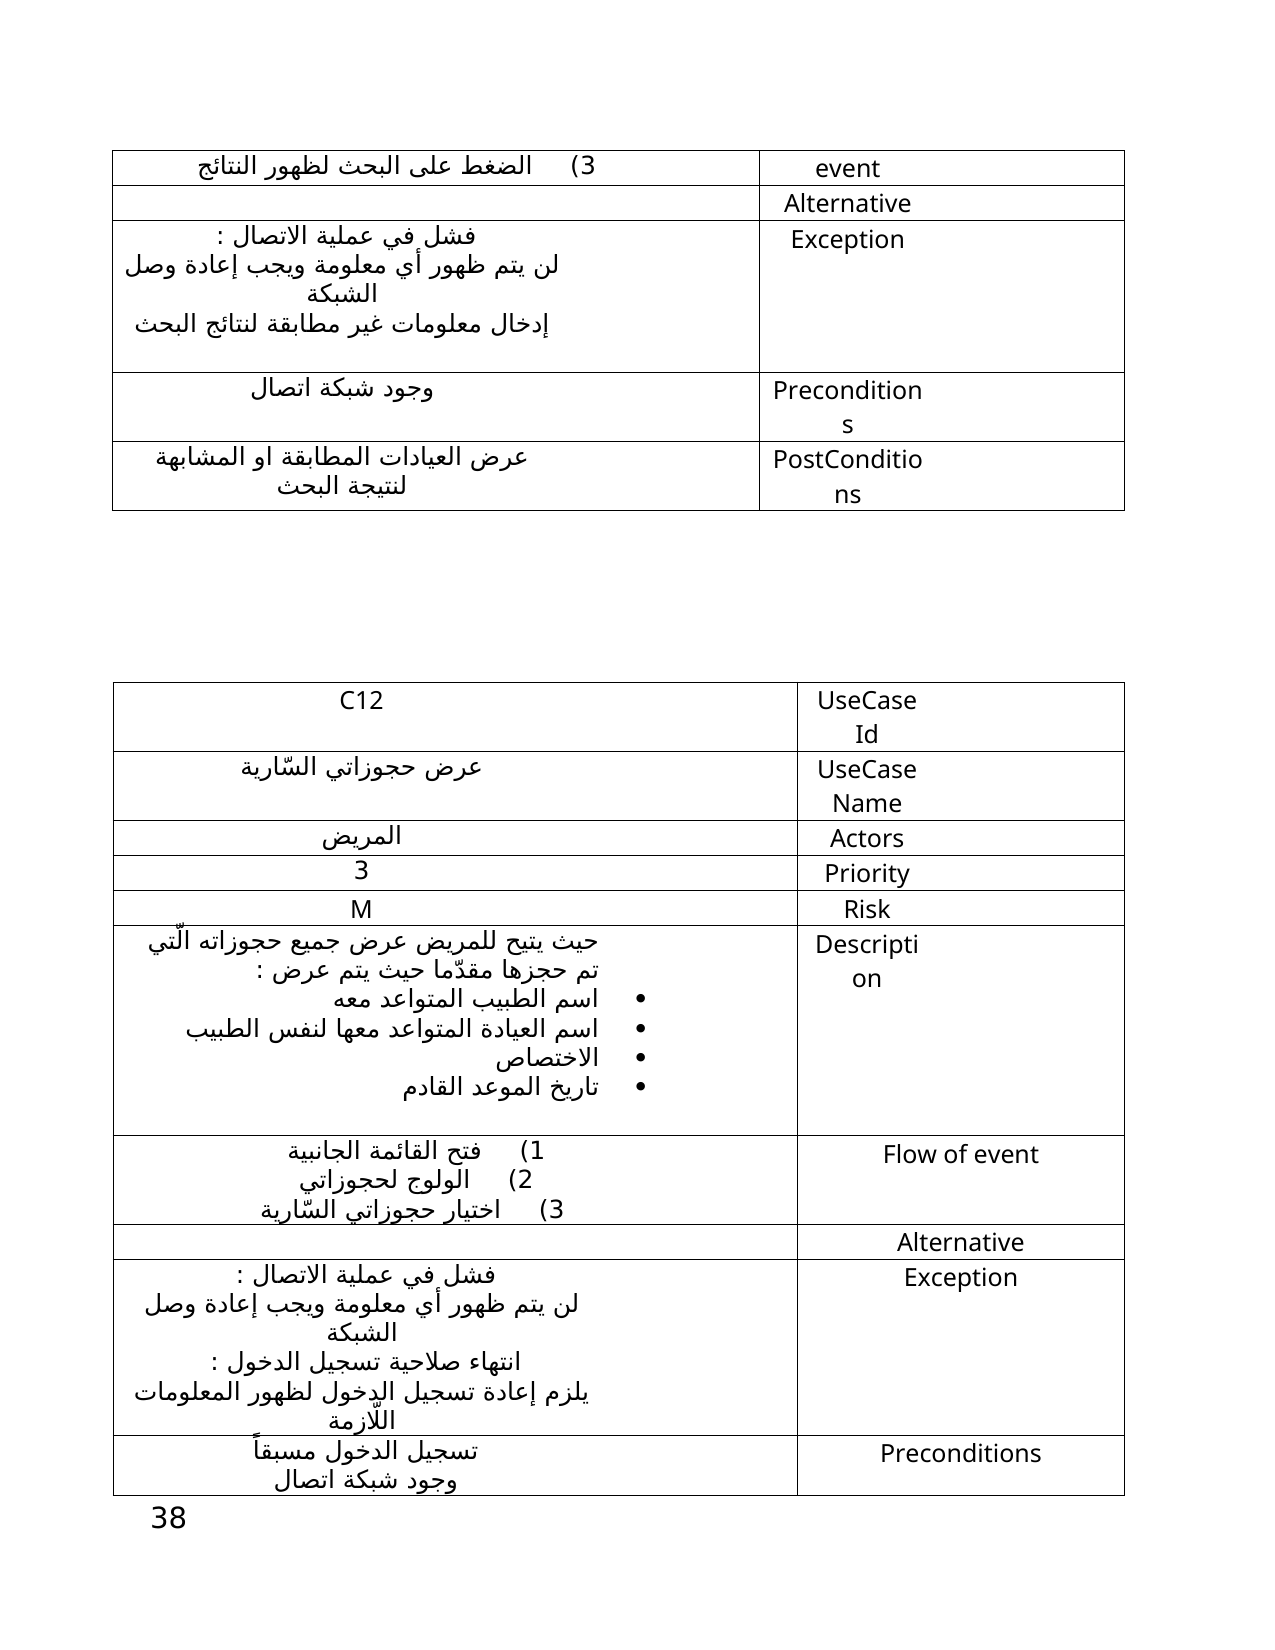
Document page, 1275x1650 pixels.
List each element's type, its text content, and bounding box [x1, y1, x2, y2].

table_cell حيث يتيح للمريض عرض جميع حجوزاته الّتي تم حجزها مقدّما حيث يتم عرض : اسم الطبيب المتواعد معه اسم العيادة المتواعد معها لنفس الطبيب الاختصاص تاريخ الموعد القادم [114, 926, 797, 1135]
table_cell 3 [114, 856, 797, 890]
table_cell عرض حجوزاتي السّارية [114, 752, 797, 820]
table_cell تسجيل الدخول مسبقاً وجود شبكة اتصال [114, 1436, 797, 1494]
table_cell وجود شبكة اتصال [113, 373, 759, 441]
table_cell Exception [798, 1260, 1124, 1435]
table_cell Preconditions [760, 373, 1124, 441]
table_cell المريض [114, 821, 797, 855]
table_cell Alternative [760, 186, 1124, 220]
table_cell Alternative [798, 1225, 1124, 1259]
table_cell فشل في عملية الاتصال : لن يتم ظهور أي معلومة ويجب إعادة وصل الشبكة إدخال معلومات غير مطابقة لنتائج البحث [113, 221, 759, 372]
table_cell [114, 1225, 797, 1259]
table_cell Flow of event [798, 1136, 1124, 1224]
table_cell Flow of event [760, 151, 1124, 185]
table_cell فتح القائمة الجانبية الولوج لحجوزاتي اختيار حجوزاتي السّارية [114, 1136, 797, 1224]
table_header C12 [114, 683, 797, 751]
table_cell PostConditions [760, 442, 1124, 510]
table_cell عرض العيادات المطابقة او المشابهة لنتيجة البحث [113, 442, 759, 510]
table_header UseCase Id [798, 683, 1124, 751]
table_cell Actors [798, 821, 1124, 855]
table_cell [113, 151, 759, 185]
table_cell Exception [760, 221, 1124, 372]
table_cell Preconditions [798, 1436, 1124, 1494]
table_cell M [114, 891, 797, 925]
table_cell فشل في عملية الاتصال : لن يتم ظهور أي معلومة ويجب إعادة وصل الشبكة انتهاء صلاحية تسجيل الدخول : يلزم إعادة تسجيل الدخول لظهور المعلومات اللّازمة [114, 1260, 797, 1435]
table_cell Description [798, 926, 1124, 1135]
table_cell UseCase Name [798, 752, 1124, 820]
table_cell Priority [798, 856, 1124, 890]
table_cell [113, 186, 759, 220]
table_cell Risk [798, 891, 1124, 925]
